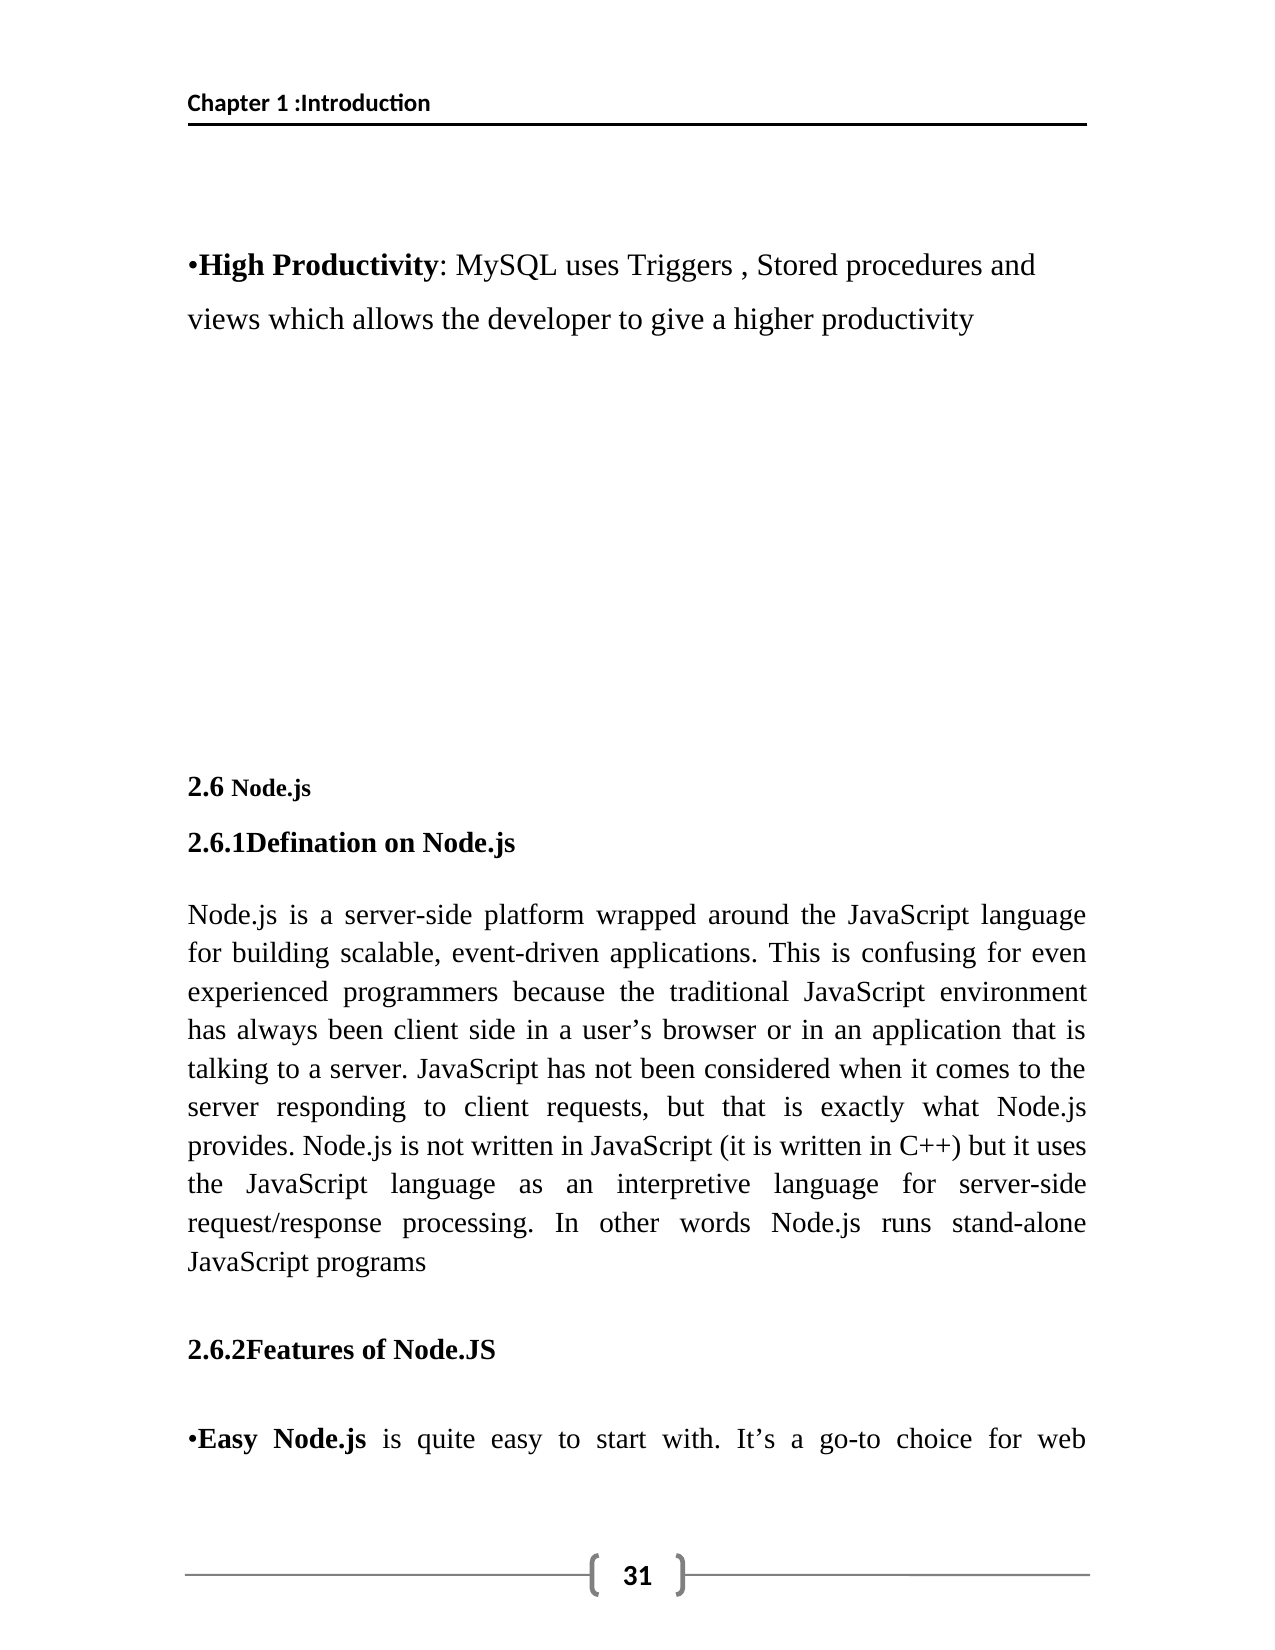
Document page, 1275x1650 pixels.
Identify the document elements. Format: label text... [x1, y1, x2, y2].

text 2.6.2Features of Node.JS [187, 1282, 1087, 1366]
text Node.js is a server-side platform wrapped around the JavaScript language for building scalable, event-driven applications. This is confusing for even experienced programmers because the traditional JavaScript environment has always been client side in a user’s browser or in an application that is talking to a server. JavaScript has not been considered when it comes to the server responding to client requests, but that is exactly what Node.js provides. Node.js is not written in JavaScript (it is written in C++) but it uses the JavaScript language as an interpretive language for server-side request/response processing. In other words Node.js runs stand-alone JavaScript programs [187, 858, 1087, 1277]
text •High Productivity: MySQL uses Triggers , Stored procedures and views which allows the developer to give a higher productivity [187, 200, 1087, 336]
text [187, 1383, 1087, 1455]
text 2.6 Node.js [187, 769, 1087, 803]
text 2.6.1Defination on Node.js [187, 825, 1087, 858]
